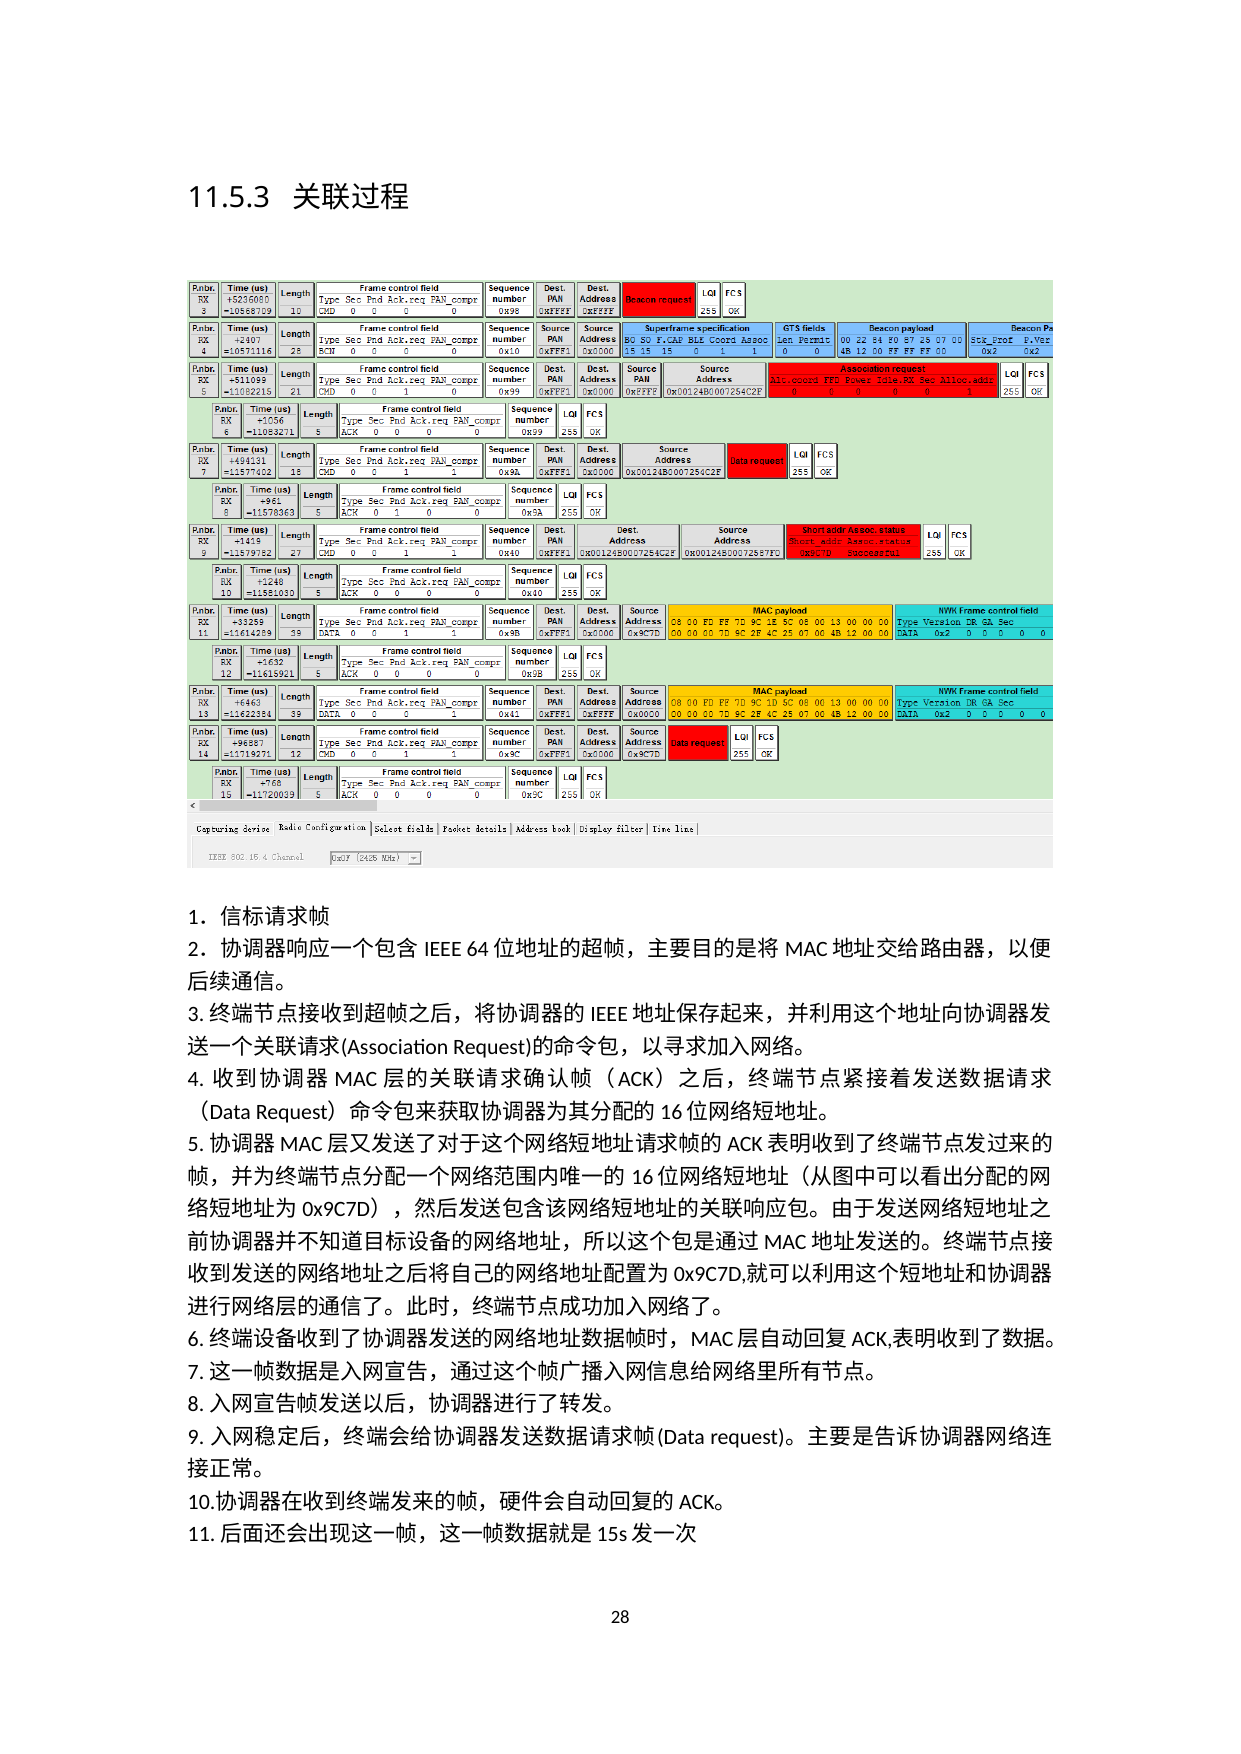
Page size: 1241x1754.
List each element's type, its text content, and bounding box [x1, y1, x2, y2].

text 1．信标请求帧 [187, 898, 1053, 931]
picture [187, 280, 1053, 868]
text 9. 入网稳定后，终端会给协调器发送数据请求帧(Data request)。主要是告诉协调器网络连接正常。 [187, 1418, 1053, 1483]
text 3. 终端节点接收到超帧之后，将协调器的IEEE地址保存起来，并利用这个地址向协调器发送一个关联请求(Association Request)的命令包，以寻求加入网络。 [187, 996, 1053, 1061]
text 4. 收到协调器MAC层的关联请求确认帧（ACK）之后，终端节点紧接着发送数据请求（Data Request）命令包来获取协调器为其分配的16位网络短地址。 [187, 1061, 1053, 1126]
text 7. 这一帧数据是入网宣告，通过这个帧广播入网信息给网络里所有节点。 [187, 1353, 1053, 1386]
subtitle 关联过程 [187, 162, 1053, 227]
text 10.协调器在收到终端发来的帧，硬件会自动回复的ACK。 [187, 1483, 1053, 1516]
text 6. 终端设备收到了协调器发送的网络地址数据帧时，MAC层自动回复ACK,表明收到了数据。 [187, 1321, 1053, 1353]
text 2．协调器响应一个包含IEEE 64位地址的超帧，主要目的是将MAC地址交给路由器，以便后续通信。 [187, 931, 1053, 996]
text 8. 入网宣告帧发送以后，协调器进行了转发。 [187, 1386, 1053, 1418]
text 5. 协调器MAC层又发送了对于这个网络短地址请求帧的ACK表明收到了终端节点发过来的帧，并为终端节点分配一个网络范围内唯一的16位网络短地址（从图中可以看出分配的网络短地址为0x9C7D），然后发送包含该网络短地址的关联响应包。由于发送网络短地址之前协调器并不知道目标设备的网络地址，所以这个包是通过MAC地址发送的。终端节点接收到发送的网络地址之后将自己的网络地址配置为0x9C7D,就可以利用这个短地址和协调器进行网络层的通信了。此时，终端节点成功加入网络了。 [187, 1126, 1053, 1321]
text 11. 后面还会出现这一帧，这一帧数据就是15s发一次 [187, 1516, 1053, 1548]
